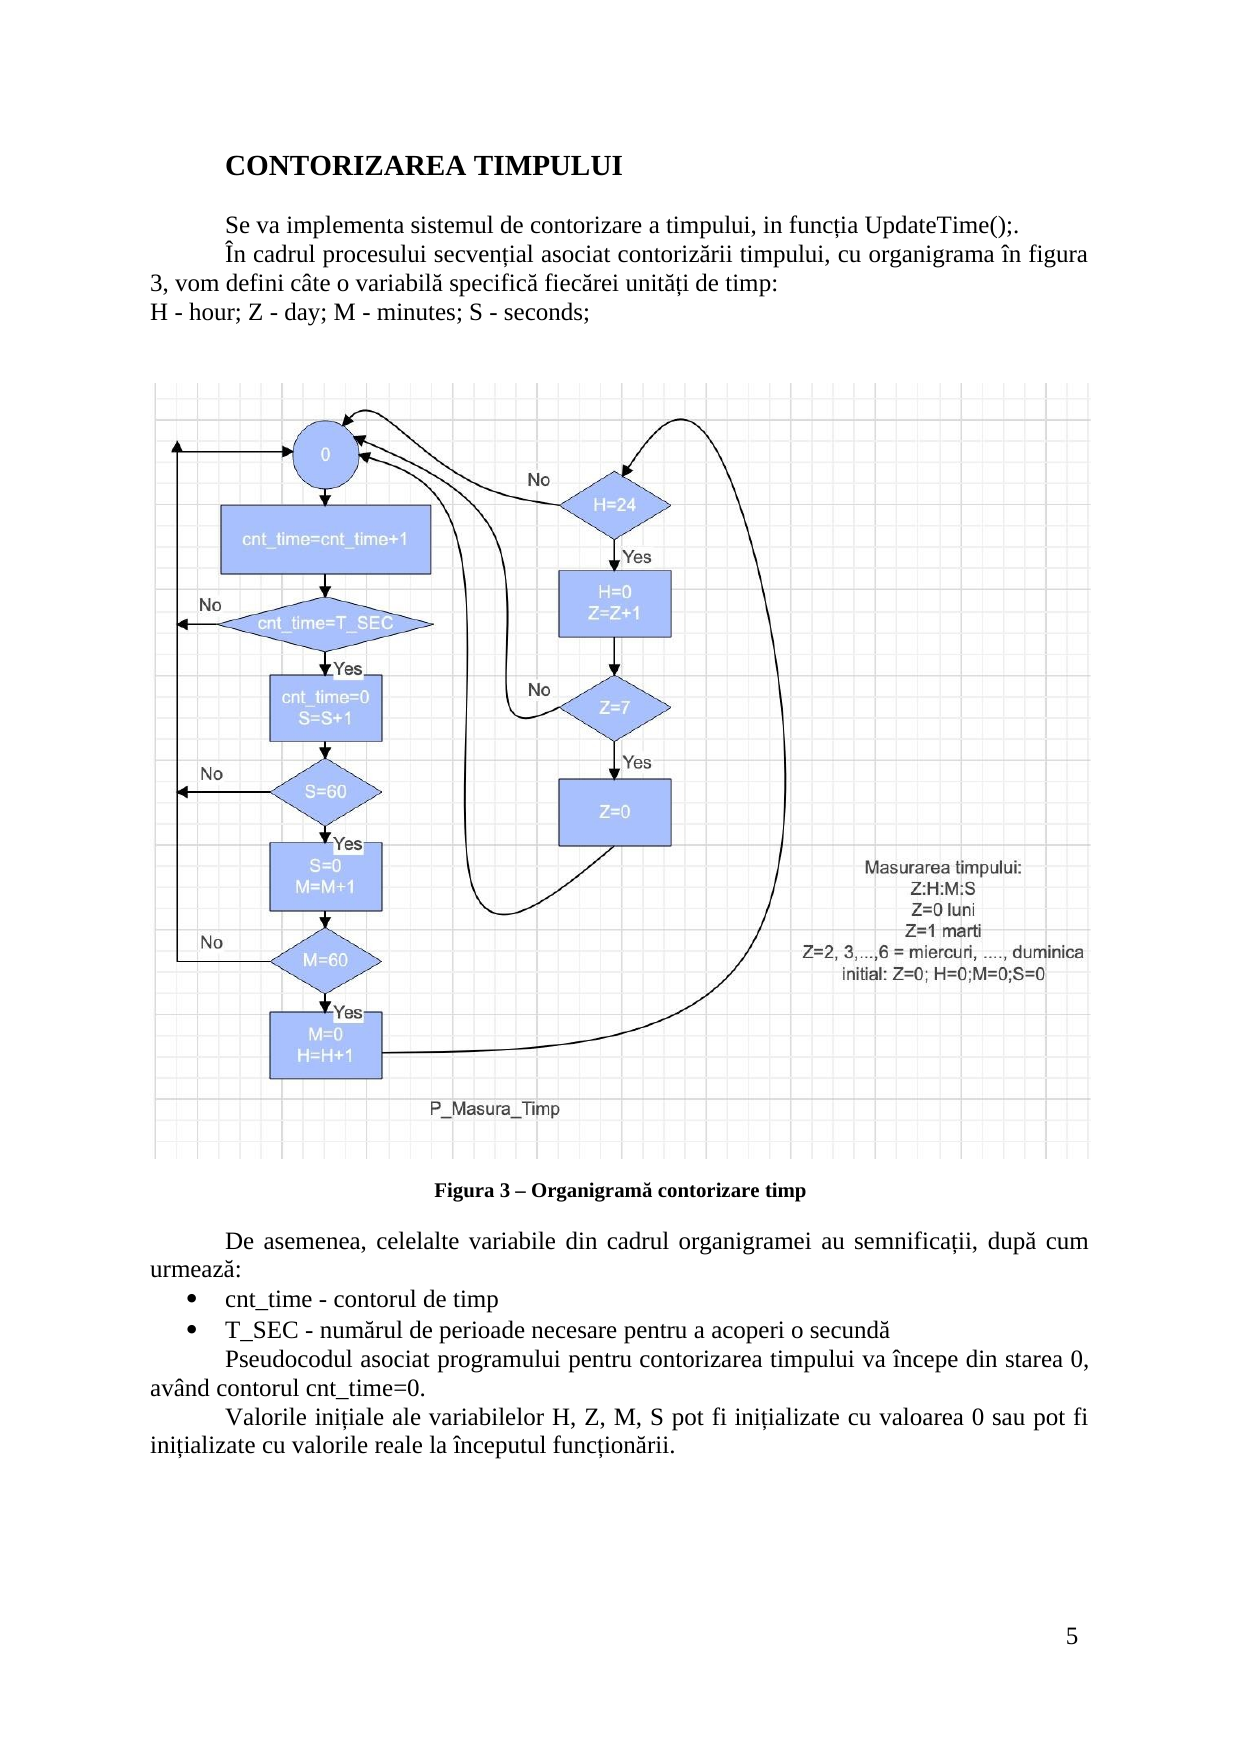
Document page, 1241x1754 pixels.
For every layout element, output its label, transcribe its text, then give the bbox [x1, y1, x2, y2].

picture [150, 383, 1091, 1159]
list cnt_time - contorul de timp [187, 1283, 1182, 1314]
list T_SEC - numărul de perioade necesare pentru a acoperi o secundă [187, 1314, 1182, 1344]
text Valorile inițiale ale variabilelor H, Z, M, S pot fi inițializate cu valoarea 0 sau pot fi inițializate cu valorile reale la începutul funcționării. [150, 1402, 1182, 1459]
text Figura 3 – Organigramă contorizare timp [173, 1178, 1067, 1202]
text În cadrul procesului secvențial asociat contorizării timpului, cu organigrama în figura 3, vom defini câte o variabilă specifică fiecărei unități de timp: [150, 239, 1092, 297]
text Pseudocodul asociat programului pentru contorizarea timpului va începe din starea 0, având contorul cnt_time=0. [150, 1344, 1092, 1402]
subtitle CONTORIZAREA TIMPULUI [225, 148, 1182, 182]
text H - hour; Z - day; M - minutes; S - seconds; [150, 297, 1182, 325]
text De asemenea, celelalte variabile din cadrul organigramei au semnificații, după cum urmează: [150, 1226, 1092, 1283]
text Se va implementa sistemul de contorizare a timpului, in funcția UpdateTime();. [225, 210, 1182, 239]
